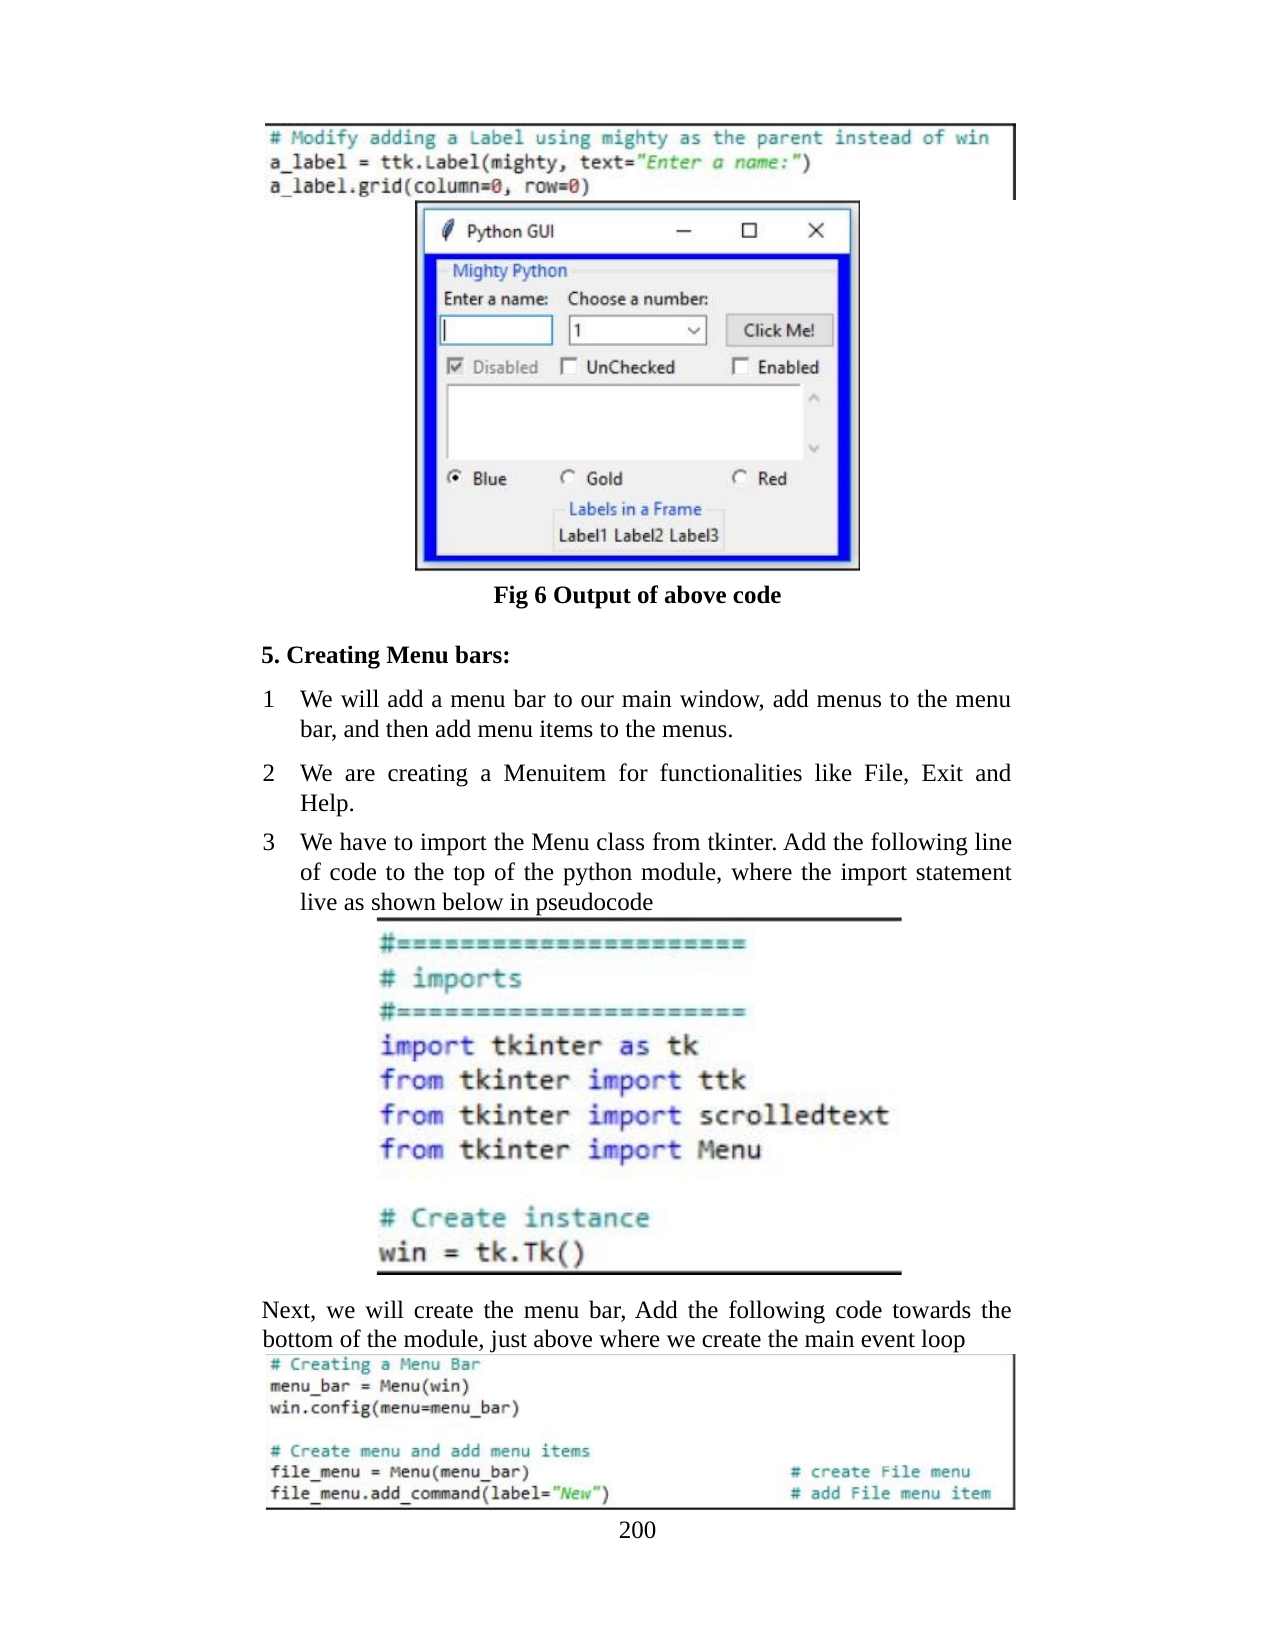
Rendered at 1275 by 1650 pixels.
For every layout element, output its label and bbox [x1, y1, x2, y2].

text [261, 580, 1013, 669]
picture [265, 1354, 1017, 1510]
picture [376, 917, 902, 1275]
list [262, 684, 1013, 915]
picture [265, 122, 1016, 572]
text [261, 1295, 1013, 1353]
